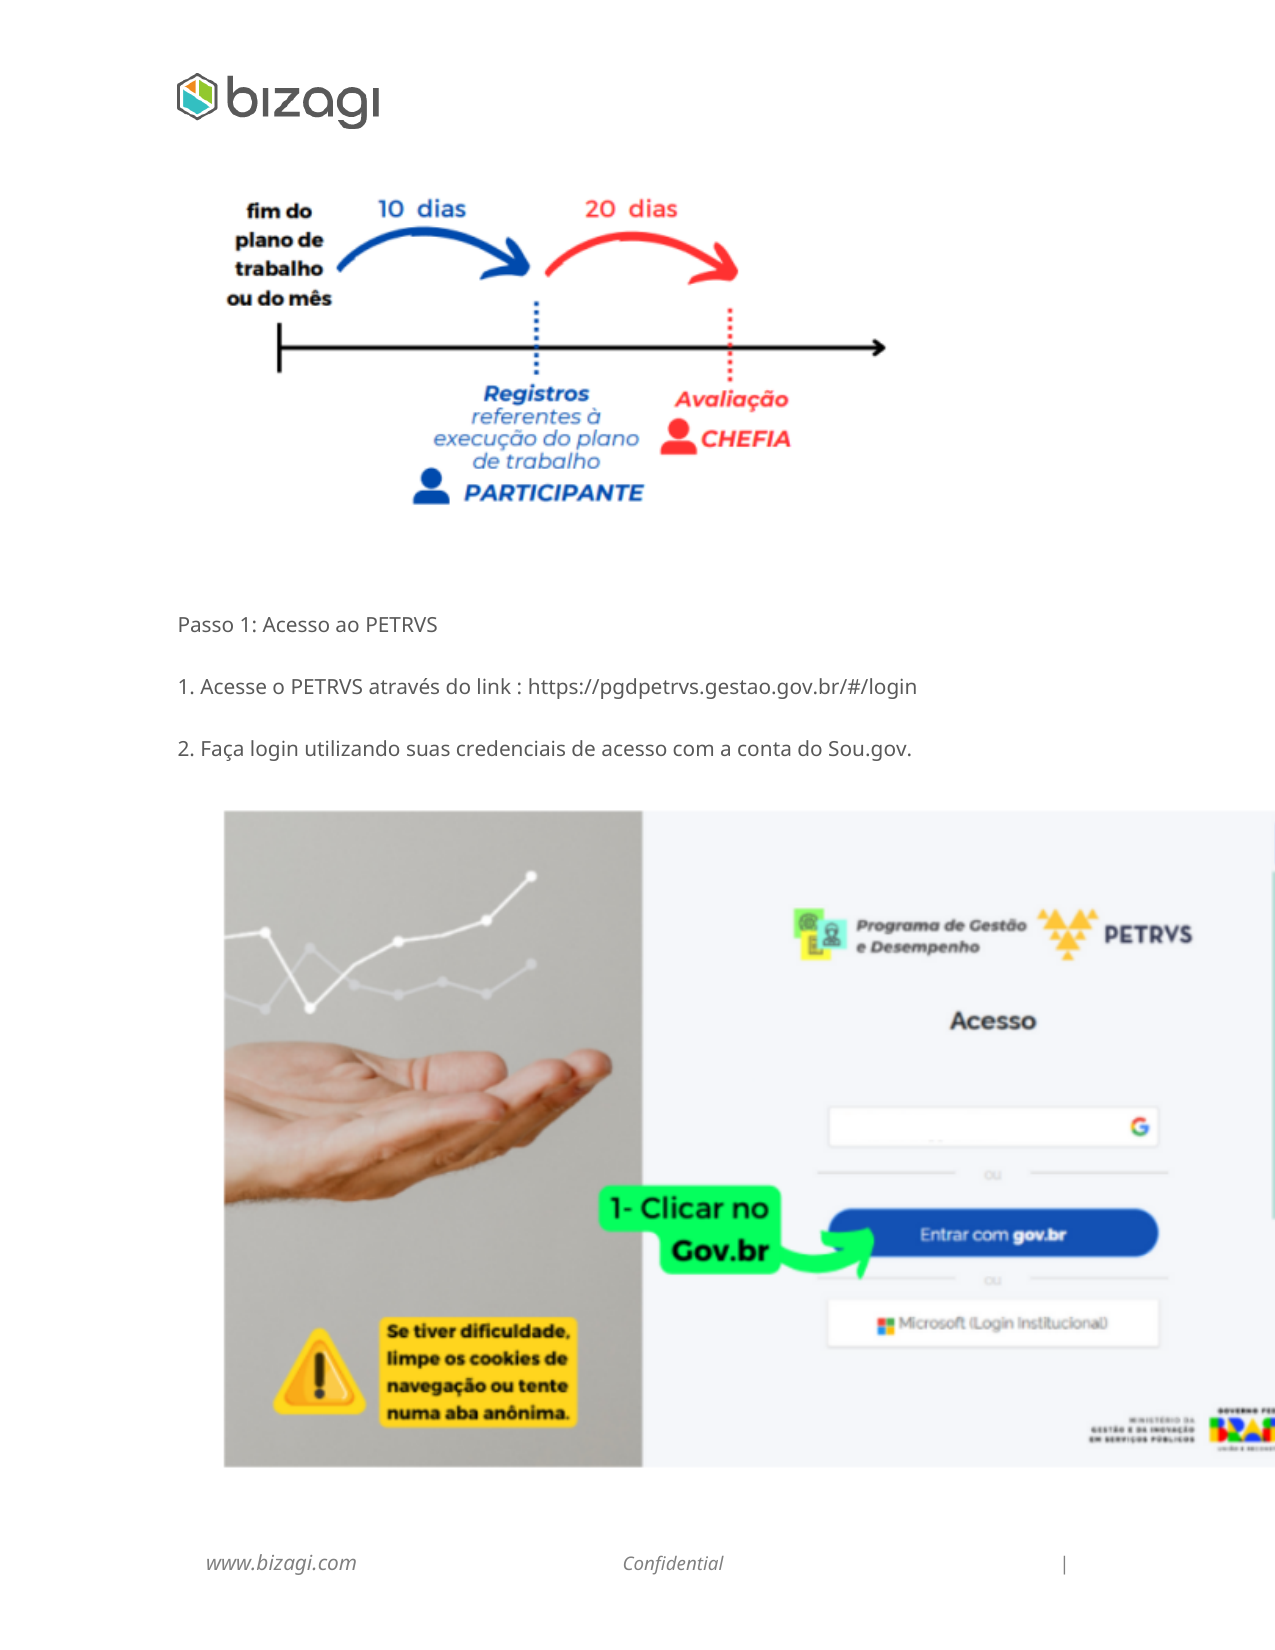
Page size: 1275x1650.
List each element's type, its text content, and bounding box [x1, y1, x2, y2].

picture [177, 73, 379, 129]
picture [196, 168, 906, 516]
text Passo 1: Acesso ao PETRVS [177, 610, 1098, 639]
text 1. Acesse o PETRVS através do link : https://pgdpetrvs.gestao.gov.br/#/login [177, 672, 1098, 701]
text 2. Faça login utilizando suas credenciais de acesso com a conta do Sou.gov. [177, 734, 1098, 762]
picture [196, 795, 1275, 1485]
